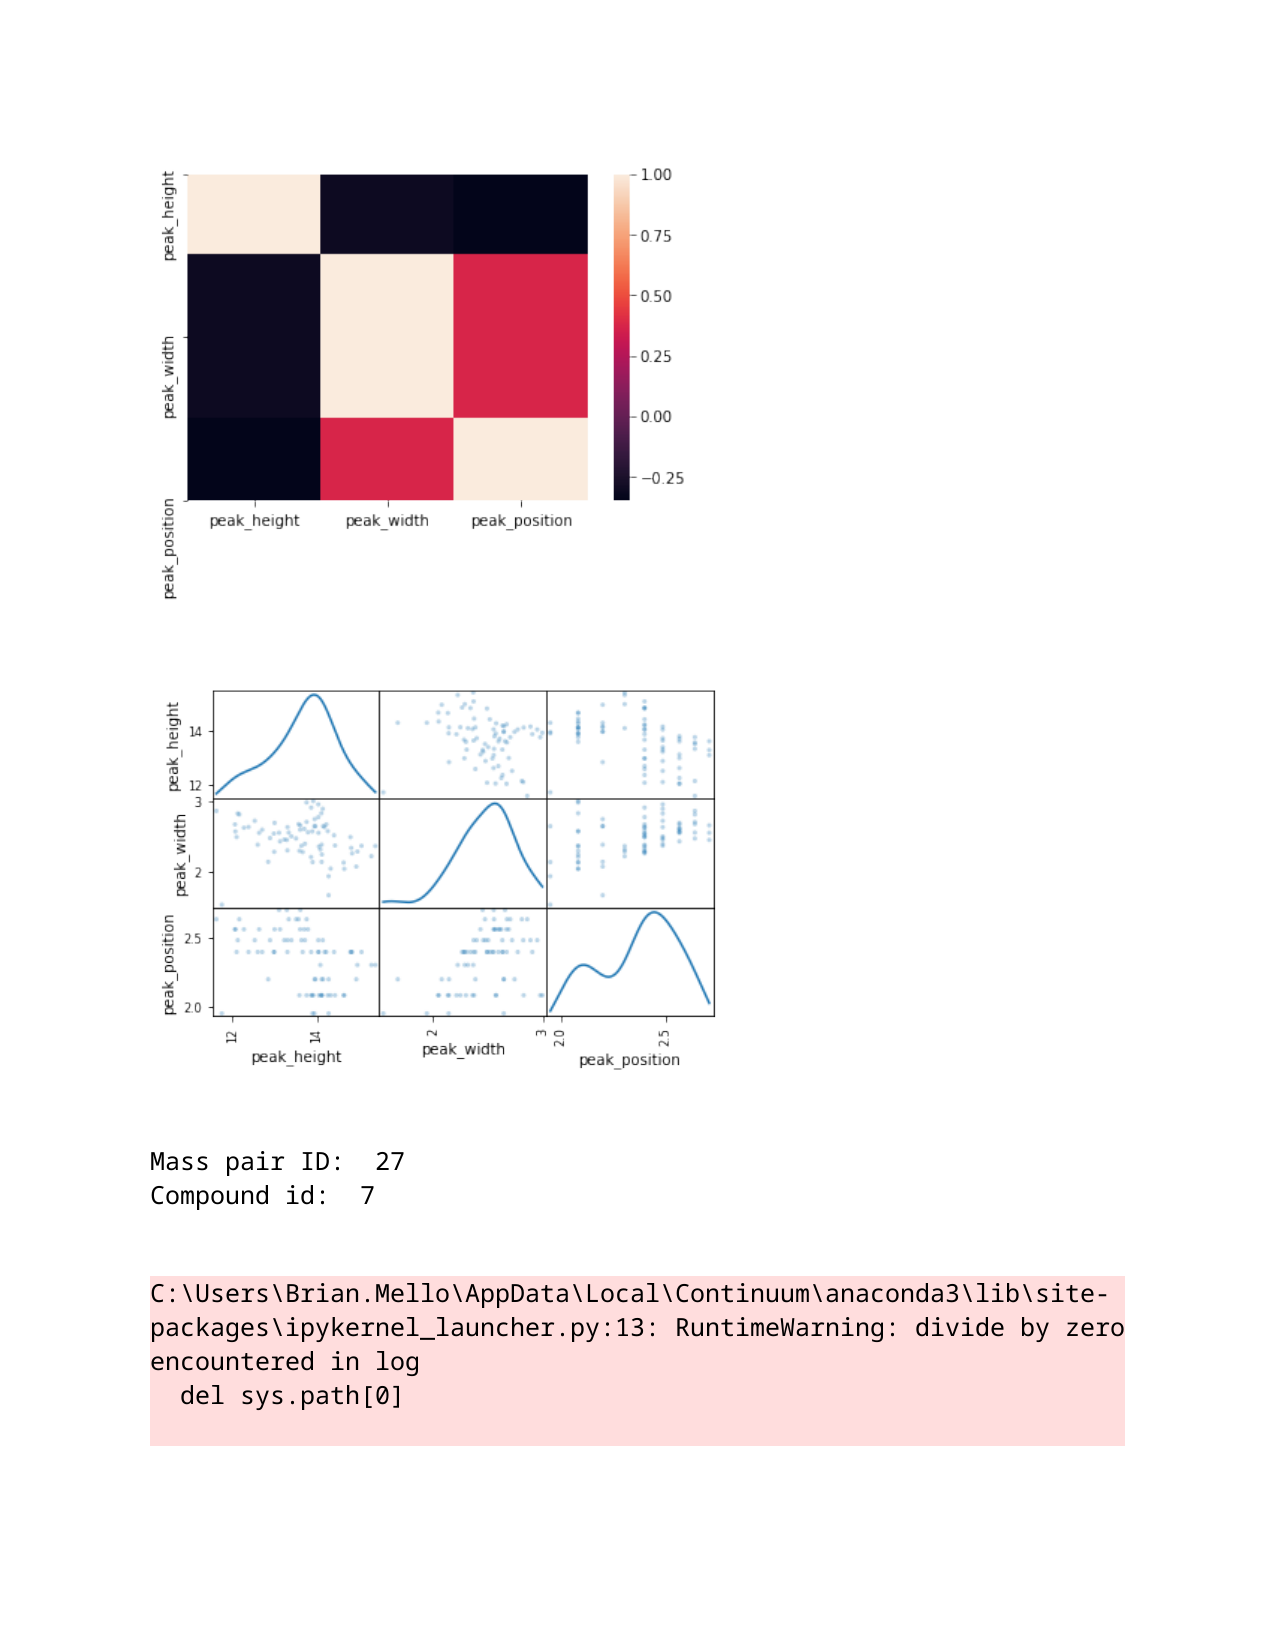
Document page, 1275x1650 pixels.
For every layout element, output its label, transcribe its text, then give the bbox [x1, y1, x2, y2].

text Mass pair ID: 27 Compound id: 7 [150, 1143, 1125, 1246]
picture [150, 681, 723, 1079]
picture [150, 158, 696, 609]
text C:\Users\Brian.Mello\AppData\Local\Continuum\anaconda3\lib\site-packages\ipykernel_launcher.py:13: RuntimeWarning: divide by zero encountered in log del sys.path[0] [150, 1276, 1125, 1446]
